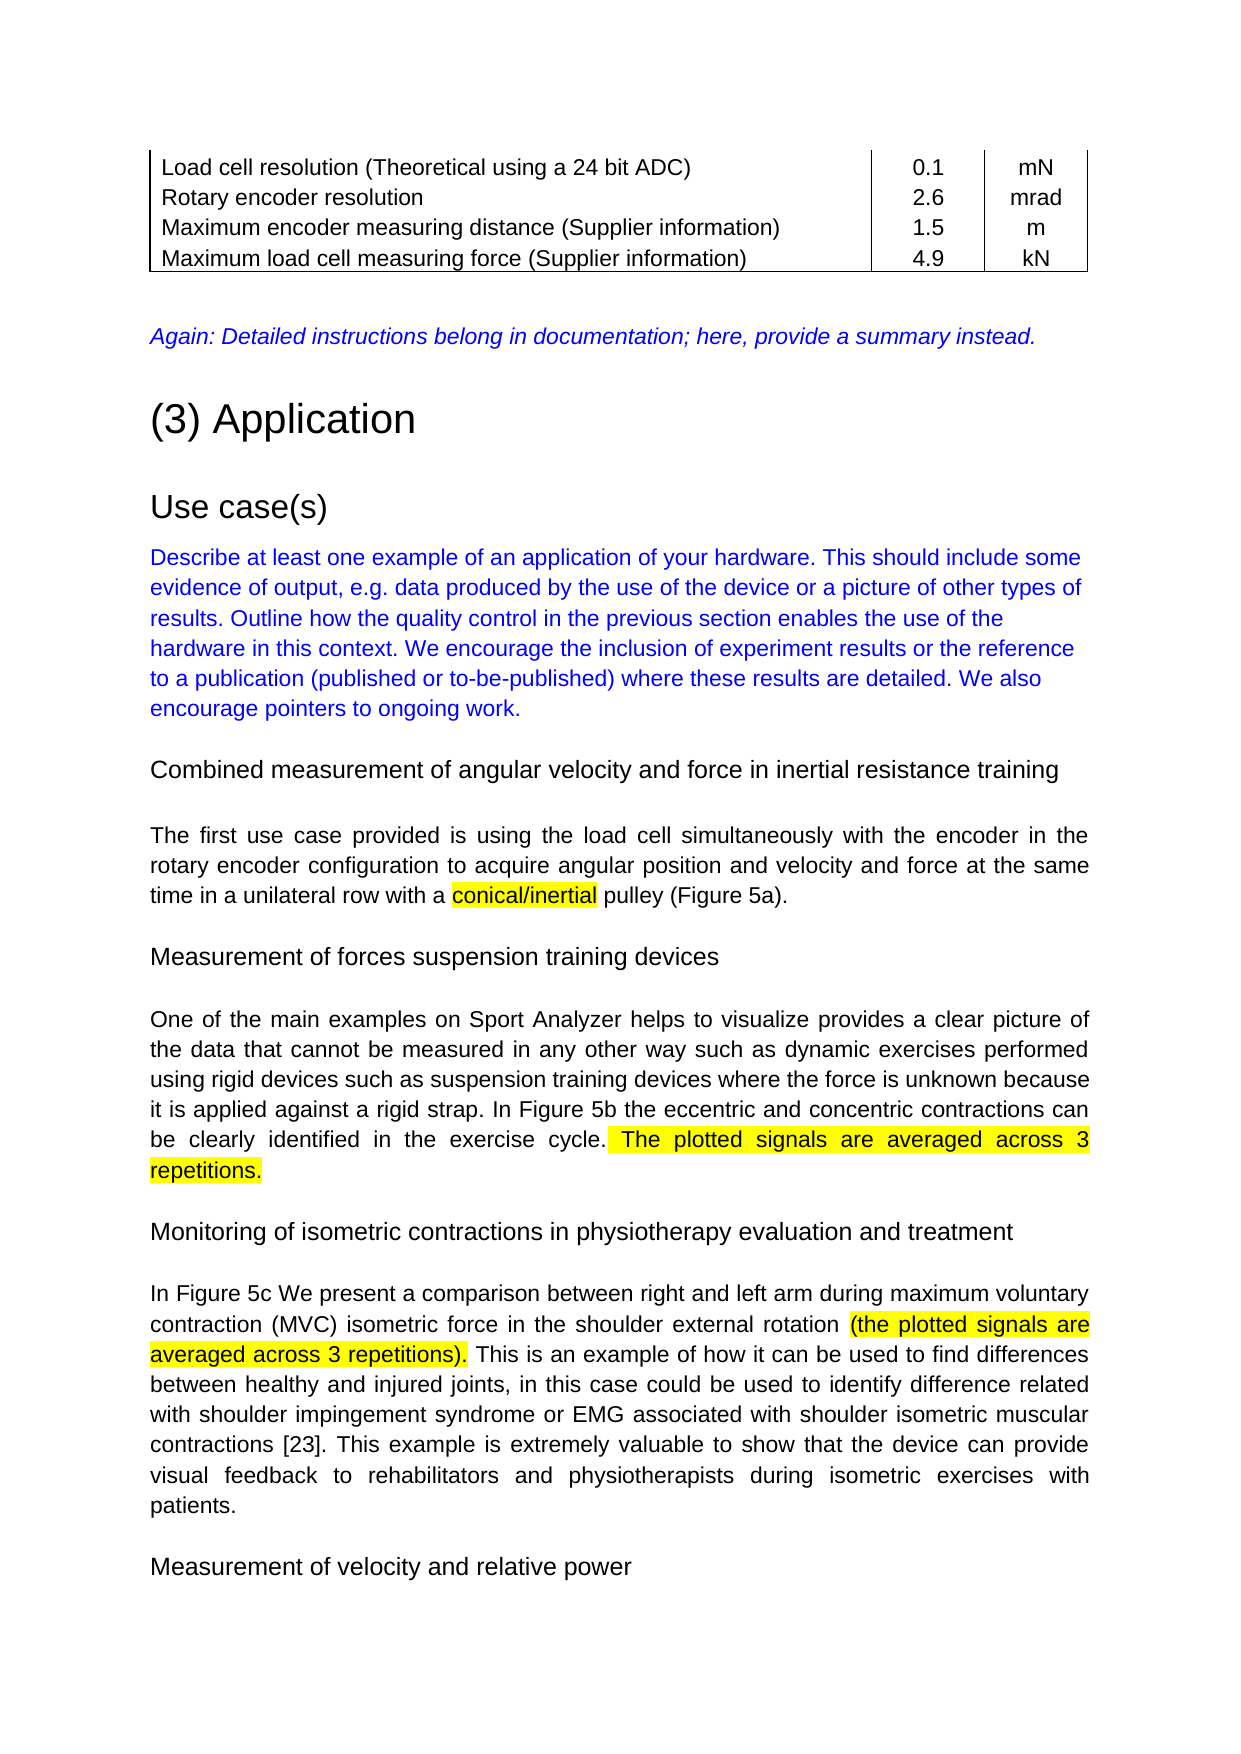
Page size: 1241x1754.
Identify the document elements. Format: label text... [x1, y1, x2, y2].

table_cell 4.9 [872, 241, 984, 271]
table_cell mN [985, 150, 1087, 180]
table_cell Maximum encoder measuring distance (Supplier information) [151, 210, 871, 241]
text Measurement of forces suspension training devices [150, 942, 1090, 971]
text Monitoring of isometric contractions in physiotherapy evaluation and treatment [150, 1217, 1090, 1246]
table_cell mrad [985, 180, 1087, 210]
text Combined measurement of angular velocity and force in inertial resistance training [150, 756, 1090, 784]
table_cell 0.1 [872, 150, 984, 180]
table_cell Rotary encoder resolution [151, 180, 871, 210]
text One of the main examples on Sport Analyzer helps to visualize provides a clear picture of the data that cannot be measured in any other way such as dynamic exercises performed using rigid devices such as suspension training devices where the force is unknown because it is applied against a rigid strap. In Figure 5b the eccentric and concentric contractions can be clearly identified in the exercise cycle. The plotted signals are averaged across 3 repetitions. [150, 1006, 1090, 1183]
subtitle (3) Application [150, 395, 1090, 443]
subtitle Use case(s) [150, 487, 1090, 526]
table_cell Maximum load cell measuring force (Supplier information) [151, 241, 871, 271]
text Again: Detailed instructions belong in documentation; here, provide a summary instead. [150, 323, 1090, 349]
text The first use case provided is using the load cell simultaneously with the encoder in the rotary encoder configuration to acquire angular position and velocity and force at the same time in a unilateral row with a conical/inertial pulley (Figure 5a). [150, 822, 1090, 908]
table_cell Load cell resolution (Theoretical using a 24 bit ADC) [151, 150, 871, 180]
text In Figure 5c We present a comparison between right and left arm during maximum voluntary contraction (MVC) isometric force in the shoulder external rotation (the plotted signals are averaged across 3 repetitions). This is an example of how it can be used to find differences between healthy and injured joints, in this case could be used to identify difference related with shoulder impingement syndrome or EMG associated with shoulder isometric muscular contractions [23]. This example is extremely valuable to show that the device can provide visual feedback to rehabilitators and physiotherapists during isometric exercises with patients. [150, 1280, 1090, 1518]
text Measurement of velocity and relative power [150, 1552, 1090, 1581]
table_cell kN [985, 241, 1087, 271]
text Describe at least one example of an application of your hardware. This should include some evidence of output, e.g. data produced by the use of the device or a picture of other types of results. Outline how the quality control in the previous section enables the use of the hardware in this context. We encourage the inclusion of experiment results or the reference to a publication (published or to-be-published) where these results are detailed. We also encourage pointers to ongoing work. [150, 544, 1090, 721]
table_cell 2.6 [872, 180, 984, 210]
table_cell m [985, 210, 1087, 241]
table_cell 1.5 [872, 210, 984, 241]
